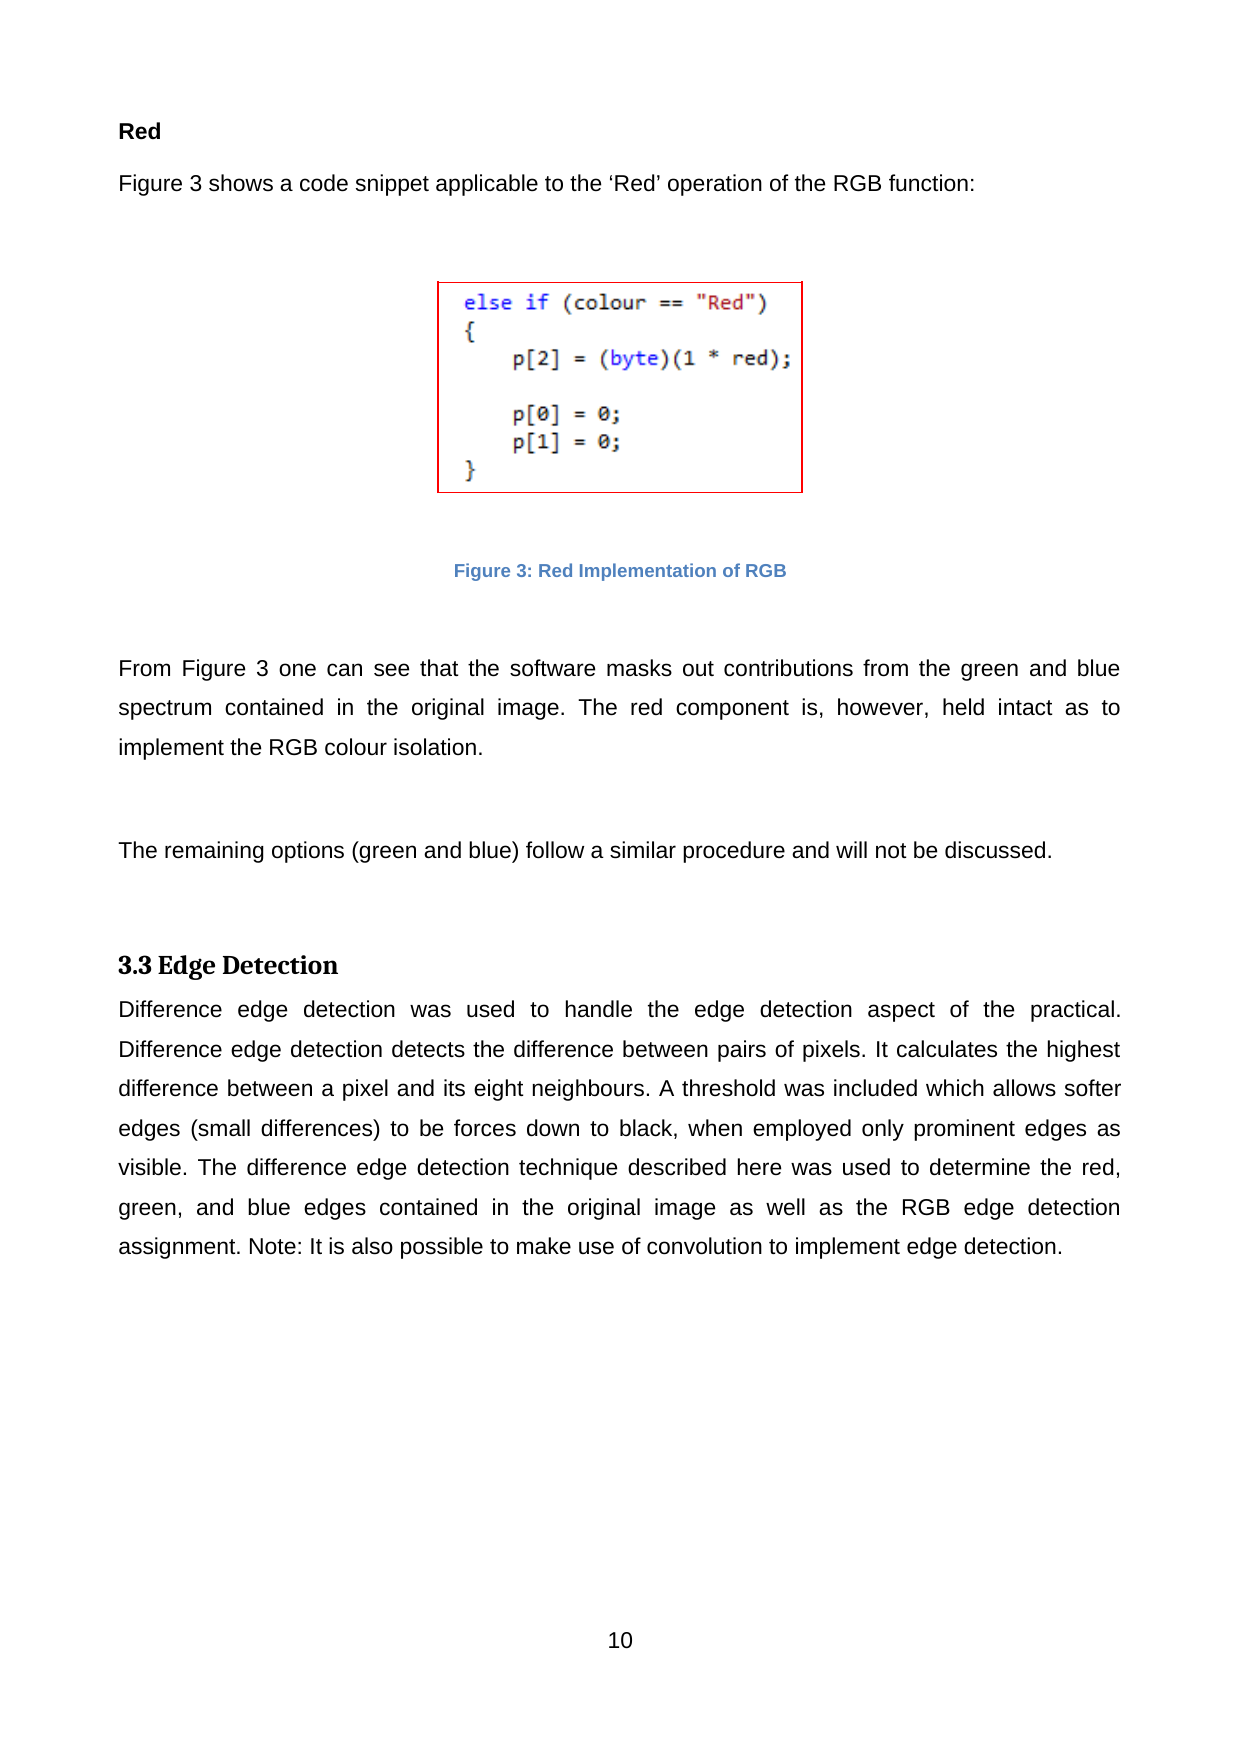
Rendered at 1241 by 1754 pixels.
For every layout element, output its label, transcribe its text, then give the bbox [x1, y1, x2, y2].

picture [439, 283, 801, 492]
subtitle 3.3 Edge Detection [118, 950, 1122, 981]
text Figure 3 shows a code snippet applicable to the ‘Red’ operation of the RGB function: [118, 170, 1122, 196]
text The remaining options (green and blue) follow a similar procedure and will not be discussed. [118, 837, 1122, 864]
text Red [118, 118, 1122, 144]
text Difference edge detection was used to handle the edge detection aspect of the practical. Difference edge detection detects the difference between pairs of pixels. It calculates the highest difference between a pixel and its eight neighbours. A threshold was included which allows softer edges (small differences) to be forces down to black, when employed only prominent edges as visible. The difference edge detection technique described here was used to determine the red, green, and blue edges contained in the original image as well as the RGB edge detection assignment. Note: It is also possible to make use of convolution to implement edge detection. [118, 996, 1122, 1260]
text From Figure 3 one can see that the software masks out contributions from the green and blue spectrum contained in the original image. The red component is, however, held intact as to implement the RGB colour isolation. [118, 654, 1122, 760]
